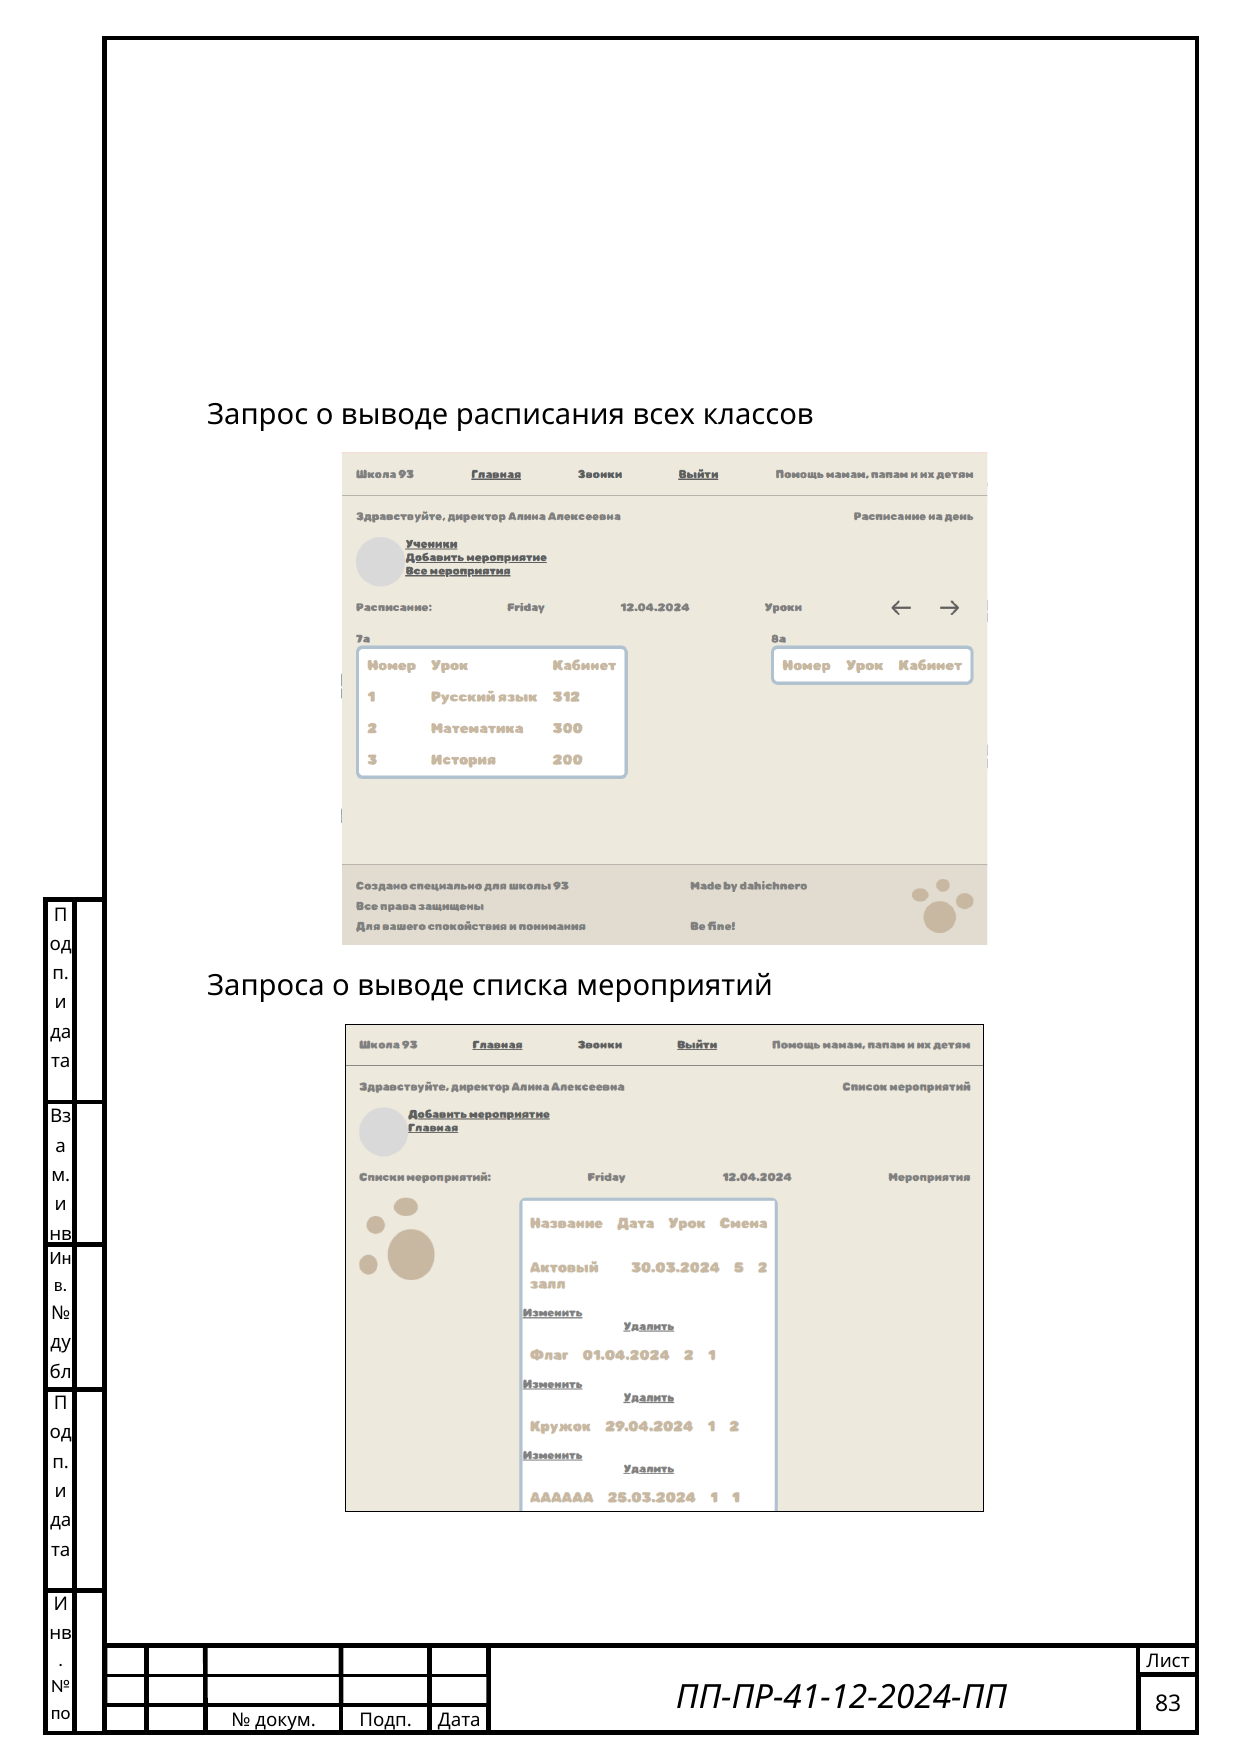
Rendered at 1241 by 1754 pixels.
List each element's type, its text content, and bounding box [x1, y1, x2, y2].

text Запроса о выводе списка мероприятий [148, 964, 1181, 1004]
picture [346, 1025, 983, 1511]
text Запрос о выводе расписания всех классов [148, 393, 1181, 433]
picture [341, 452, 988, 945]
